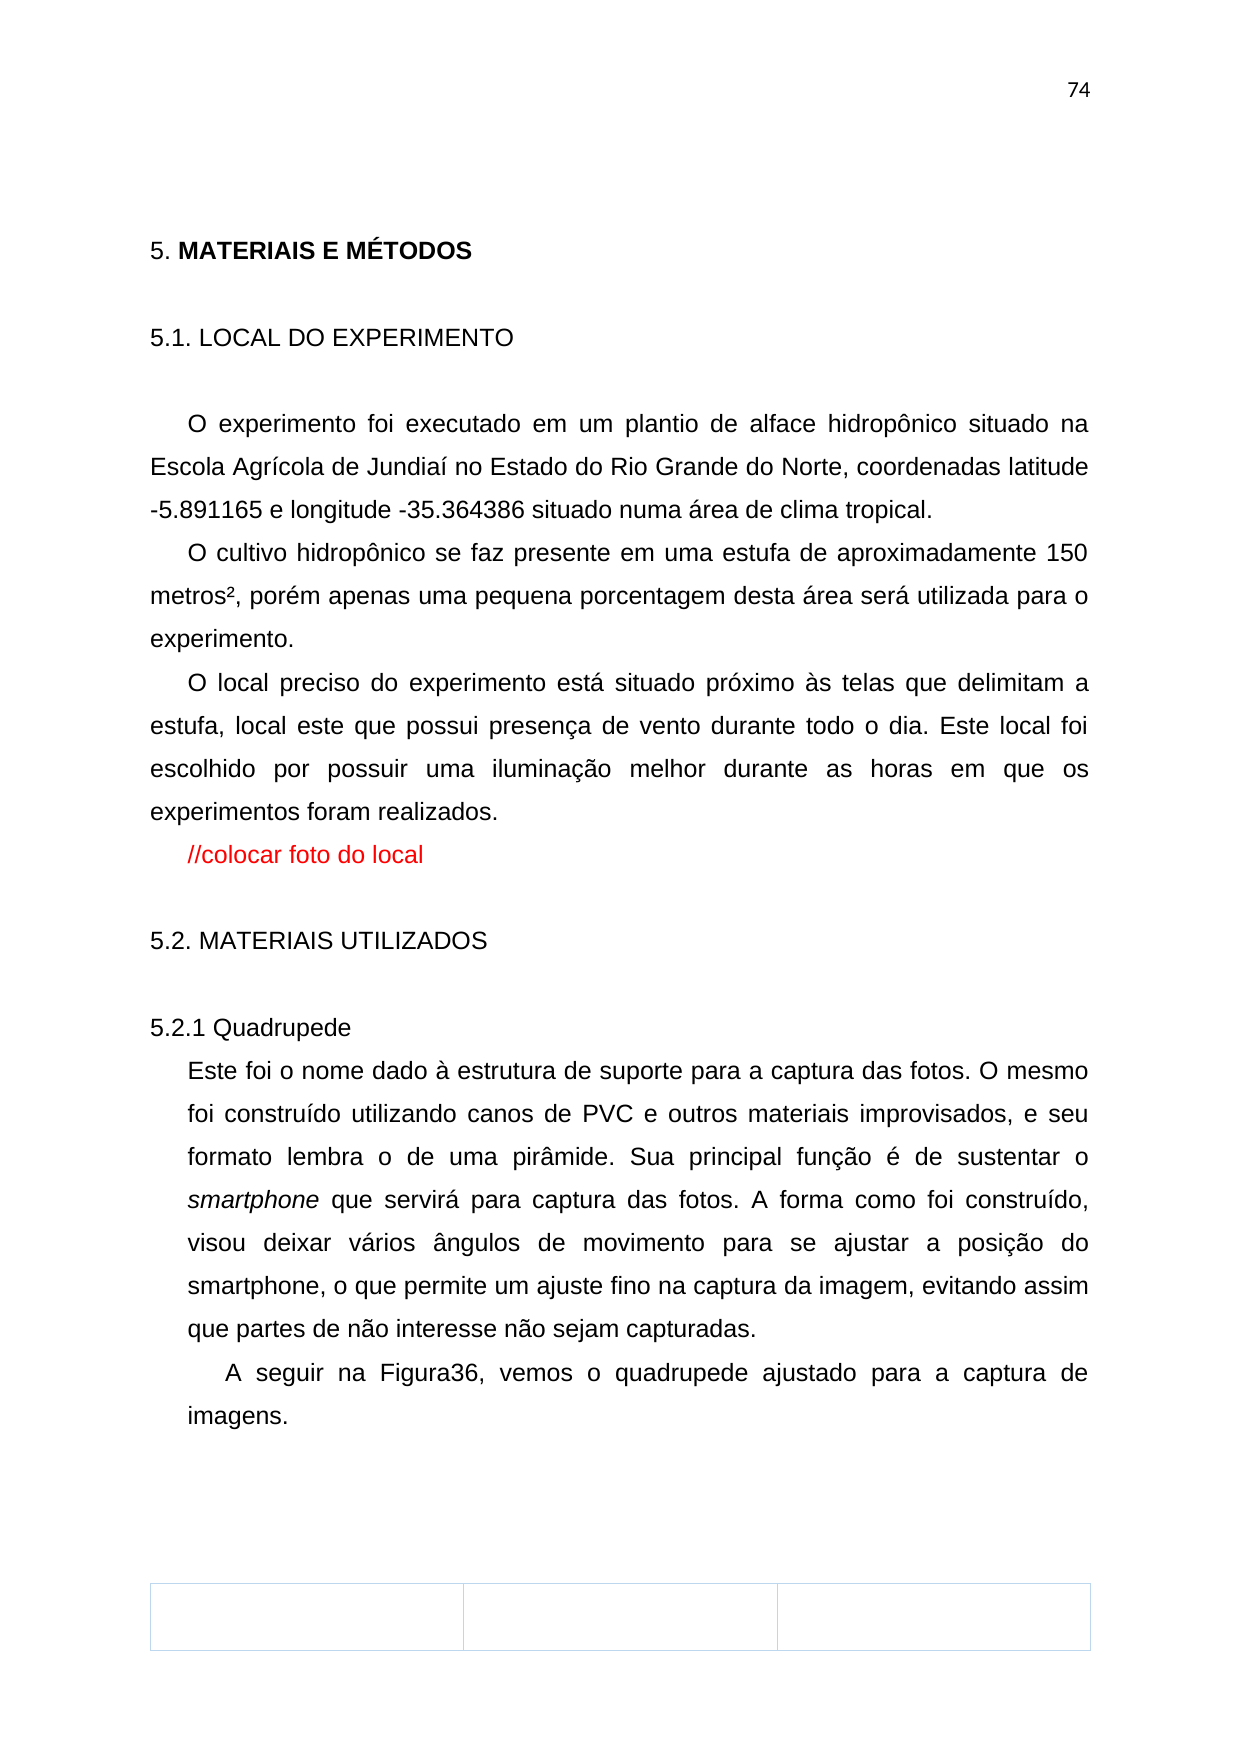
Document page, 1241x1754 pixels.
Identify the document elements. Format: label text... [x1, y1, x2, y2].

text 5.1. LOCAL DO EXPERIMENTO [150, 322, 1090, 351]
text 5.2. MATERIAIS UTILIZADOS [150, 926, 1090, 955]
text O local preciso do experimento está situado próximo às telas que delimitam a estufa, local este que possui presença de vento durante todo o dia. Este local foi escolhido por possuir uma iluminação melhor durante as horas em que os experimentos foram realizados. [150, 667, 1090, 826]
text //colocar foto do local [150, 840, 1090, 869]
text 5.2.1 Quadrupede [150, 1012, 1090, 1041]
text Este foi o nome dado à estrutura de suporte para a captura das fotos. O mesmo foi construído utilizando canos de PVC e outros materiais improvisados, e seu formato lembra o de uma pirâmide. Sua principal função é de sustentar o smartphone que servirá para captura das fotos. A forma como foi construído, visou deixar vários ângulos de movimento para se ajustar a posição do smartphone, o que permite um ajuste fino na captura da imagem, evitando assim que partes de não interesse não sejam capturadas. [150, 1056, 1090, 1343]
text O cultivo hidropônico se faz presente em uma estufa de aproximadamente 150 metros², porém apenas uma pequena porcentagem desta área será utilizada para o experimento. [150, 538, 1090, 653]
text O experimento foi executado em um plantio de alface hidropônico situado na Escola Agrícola de Jundiaí no Estado do Rio Grande do Norte, coordenadas latitude -5.891165 e longitude -35.364386 situado numa área de clima tropical. [150, 409, 1090, 524]
text A seguir na Figura36, vemos o quadrupede ajustado para a captura de imagens. [150, 1357, 1090, 1429]
text 5. MATERIAIS E MÉTODOS [150, 236, 1090, 265]
